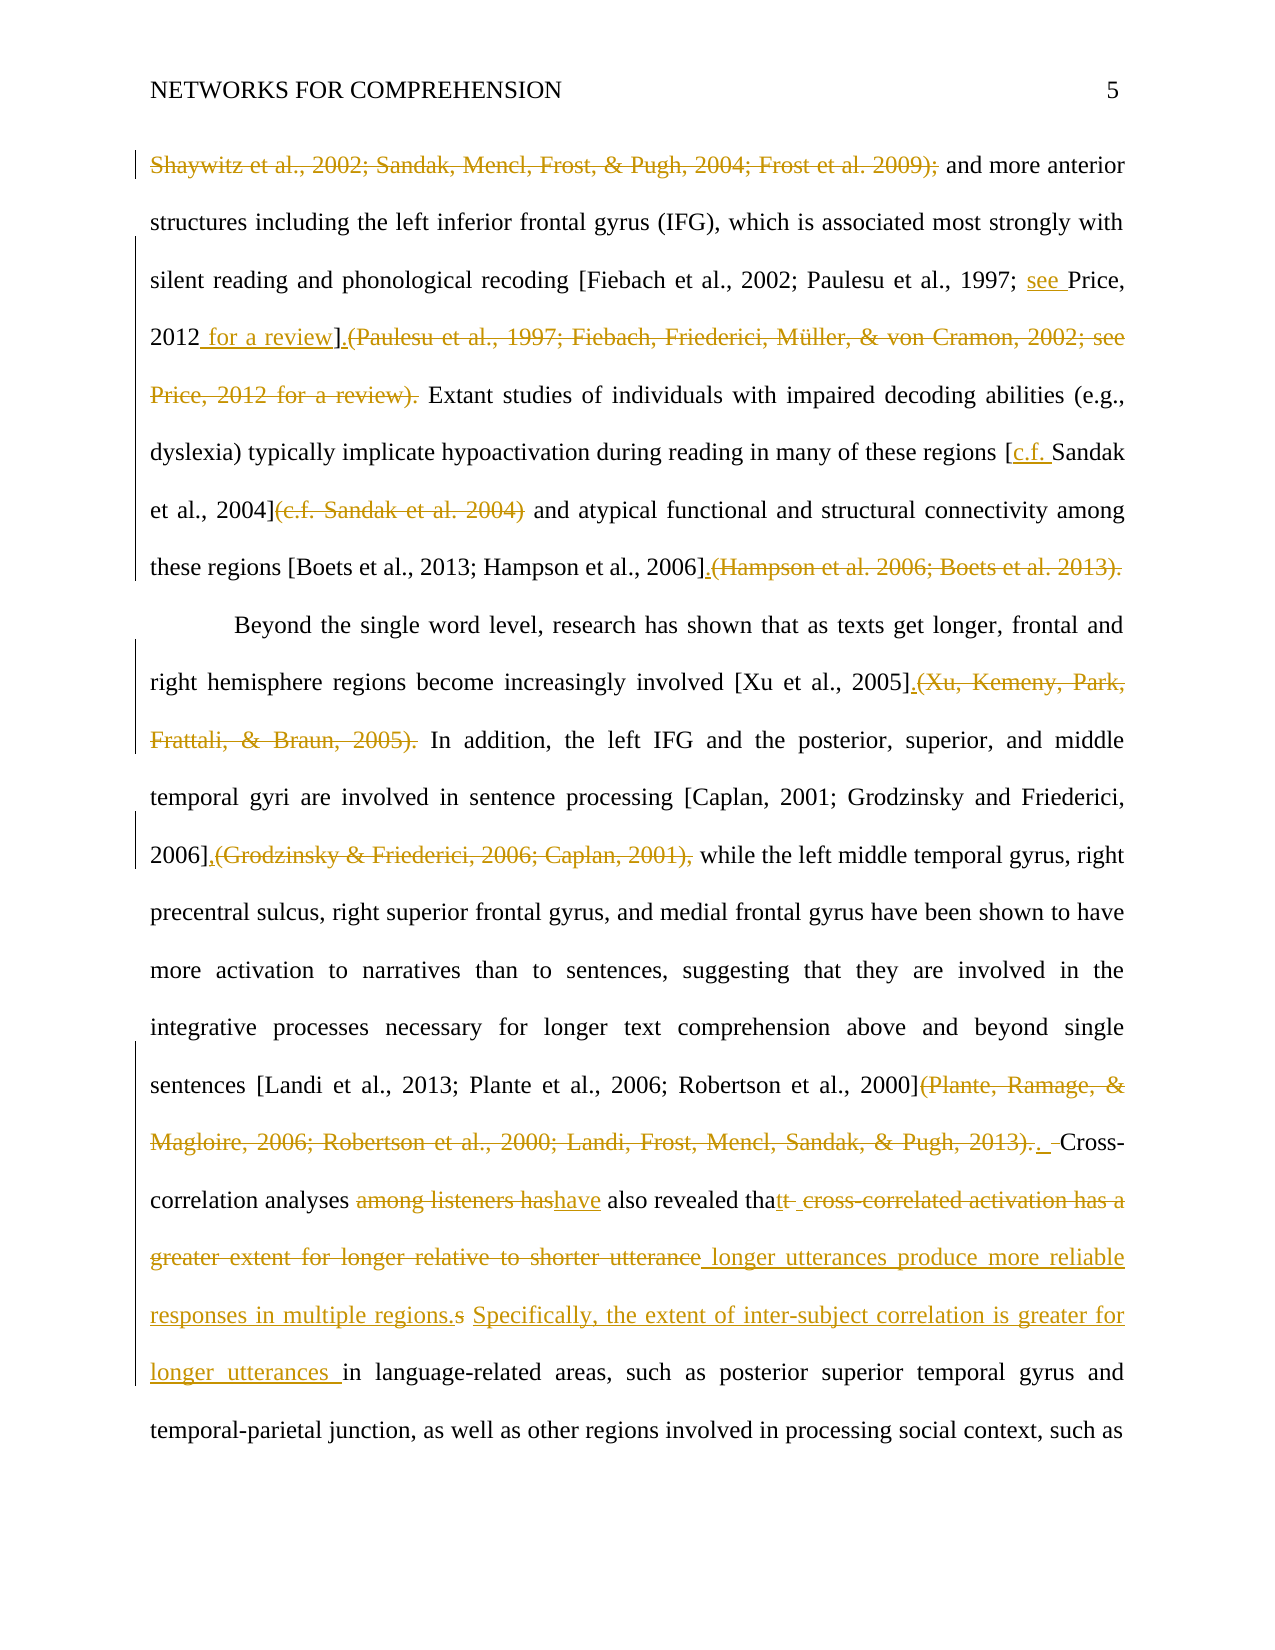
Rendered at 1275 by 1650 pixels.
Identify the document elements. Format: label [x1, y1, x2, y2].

text [150, 150, 1125, 581]
text [150, 610, 1125, 1444]
